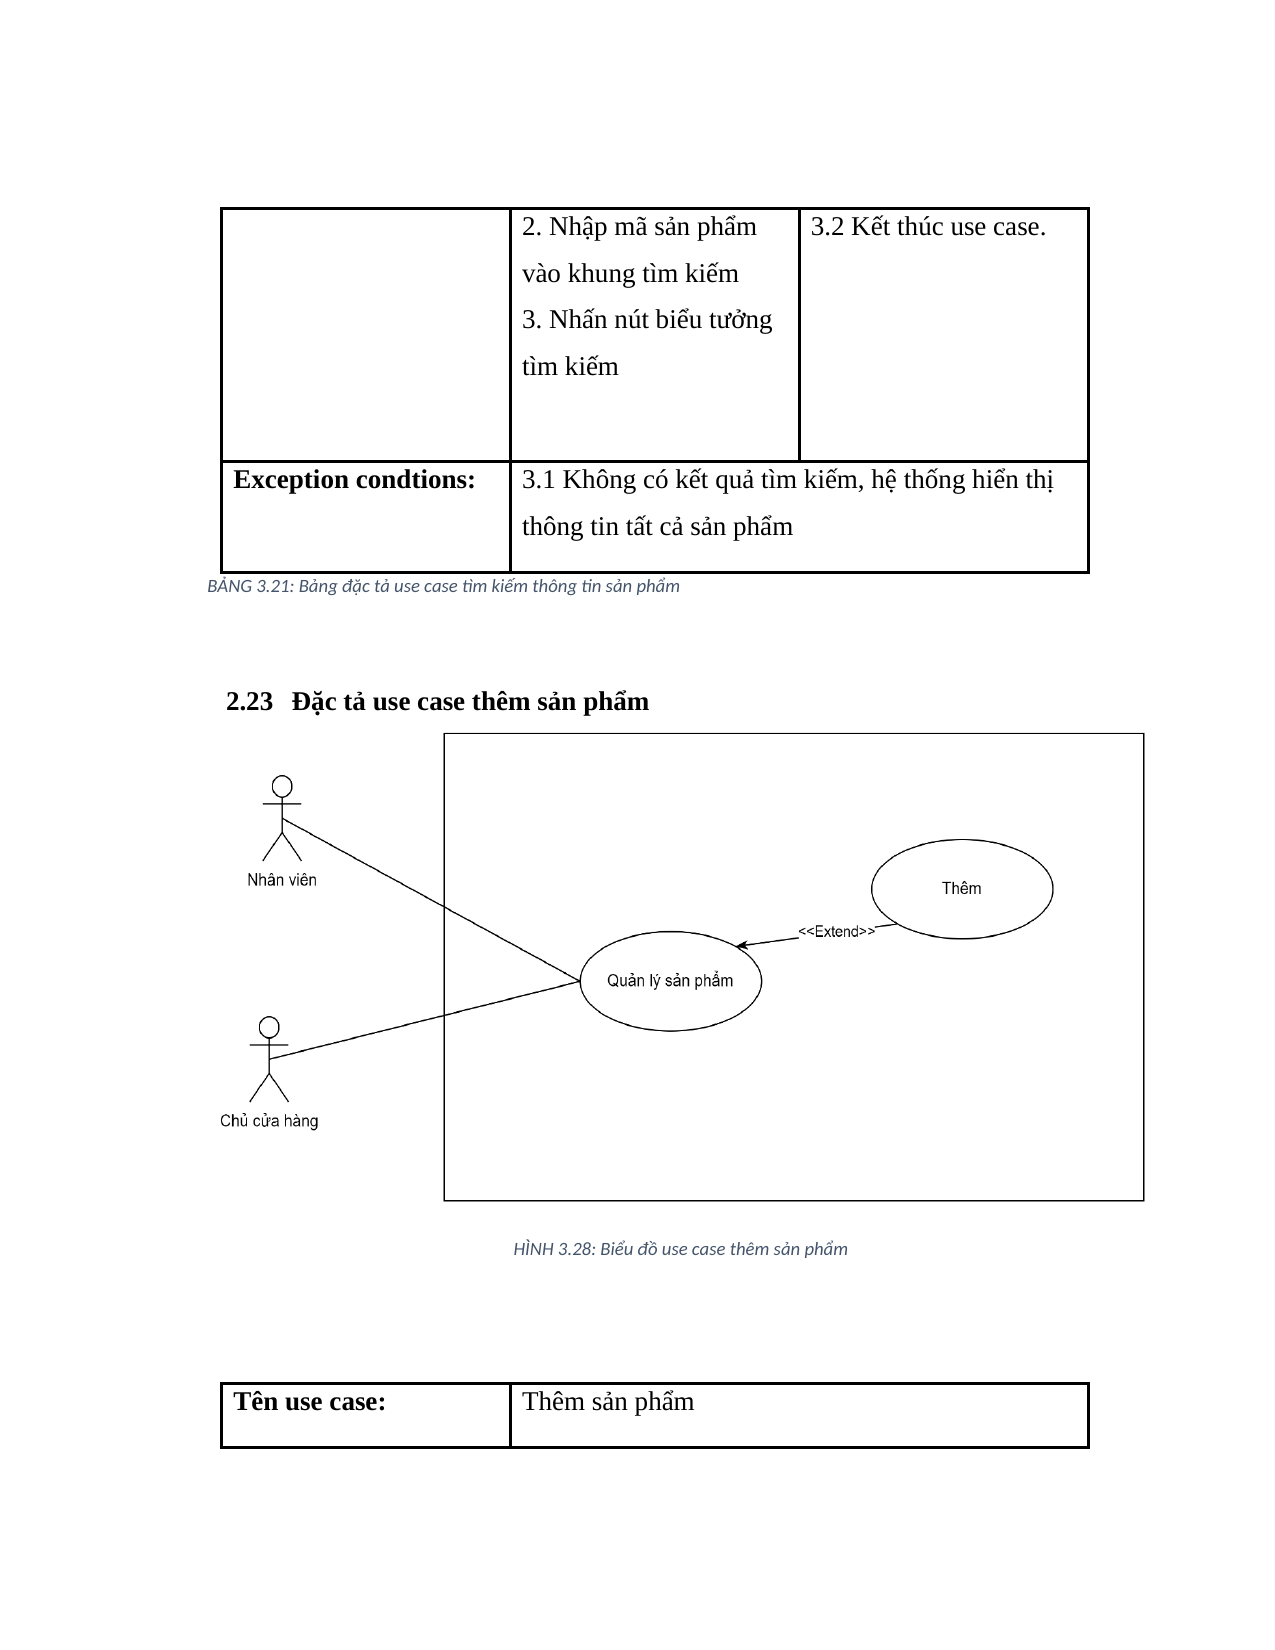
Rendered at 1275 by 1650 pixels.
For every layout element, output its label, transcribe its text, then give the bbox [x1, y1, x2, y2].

table_cell 3.1 Không có kết quả tìm kiếm, hệ thống hiển thị thông tin tất cả sản phẩm [512, 463, 1087, 571]
picture [207, 718, 1157, 1217]
table_cell Exception condtions: [223, 463, 509, 571]
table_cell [512, 210, 798, 460]
list Đặc tả use case thêm sản phẩm [226, 685, 1156, 716]
table_cell [223, 210, 509, 460]
table_header Thêm sản phẩm [512, 1385, 1087, 1446]
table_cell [801, 210, 1087, 460]
table_header Tên use case: [223, 1385, 509, 1446]
